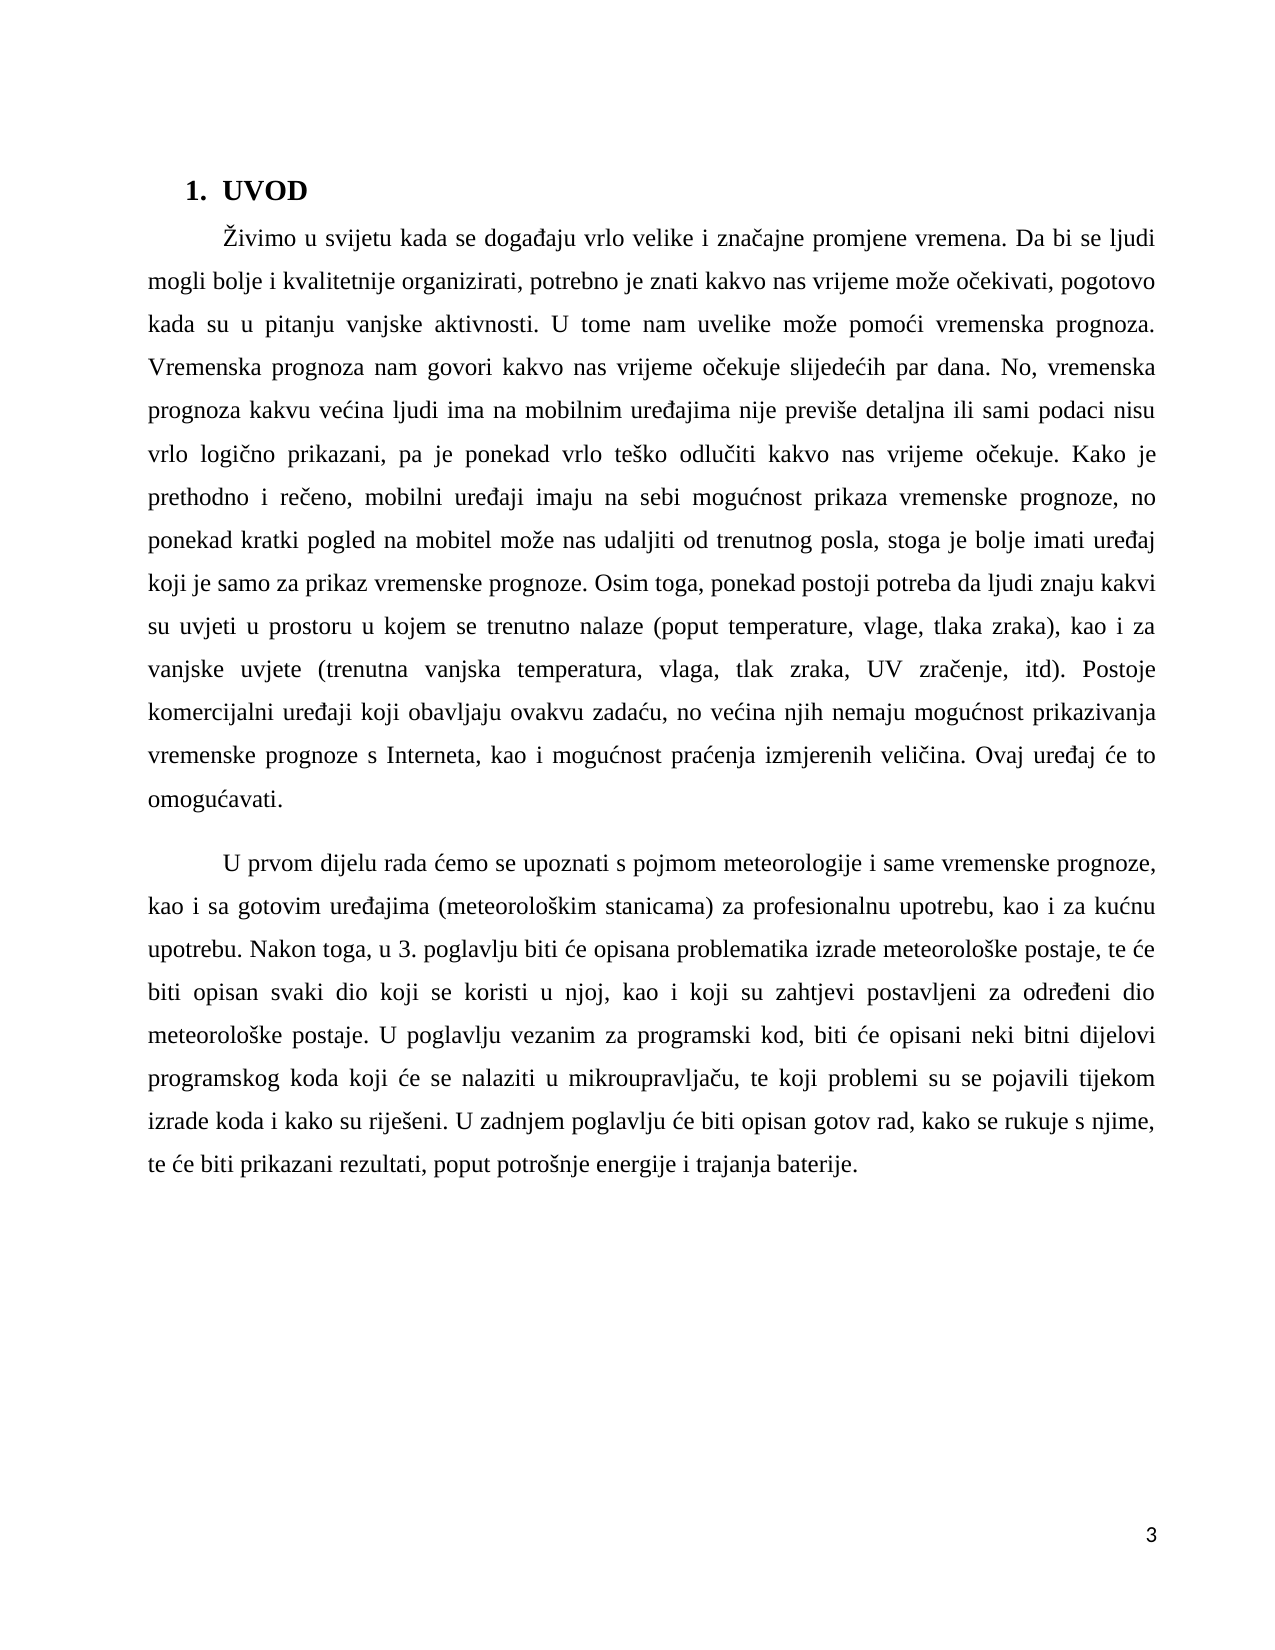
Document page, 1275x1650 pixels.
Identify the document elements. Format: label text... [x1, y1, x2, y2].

text U prvom dijelu rada ćemo se upoznati s pojmom meteorologije i same vremenske prognoze, kao i sa gotovim uređajima (meteorološkim stanicama) za profesionalnu upotrebu, kao i za kućnu upotrebu. Nakon toga, u 3. poglavlju biti će opisana problematika izrade meteorološke postaje, te će biti opisan svaki dio koji se koristi u njoj, kao i koji su zahtjevi postavljeni za određeni dio meteorološke postaje. U poglavlju vezanim za programski kod, biti će opisani neki bitni dijelovi programskog koda koji će se nalaziti u mikroupravljaču, te koji problemi su se pojavili tijekom izrade koda i kako su riješeni. U zadnjem poglavlju će biti opisan gotov rad, kako se rukuje s njime, te će biti prikazani rezultati, poput potrošnje energije i trajanja baterije. [148, 848, 1157, 1178]
subtitle UVOD [185, 173, 1157, 206]
text Živimo u svijetu kada se događaju vrlo velike i značajne promjene vremena. Da bi se ljudi mogli bolje i kvalitetnije organizirati, potrebno je znati kakvo nas vrijeme može očekivati, pogotovo kada su u pitanju vanjske aktivnosti. U tome nam uvelike može pomoći vremenska prognoza. Vremenska prognoza nam govori kakvo nas vrijeme očekuje slijedećih par dana. No, vremenska prognoza kakvu većina ljudi ima na mobilnim uređajima nije previše detaljna ili sami podaci nisu vrlo logično prikazani, pa je ponekad vrlo teško odlučiti kakvo nas vrijeme očekuje. Kako je prethodno i rečeno, mobilni uređaji imaju na sebi mogućnost prikaza vremenske prognoze, no ponekad kratki pogled na mobitel može nas udaljiti od trenutnog posla, stoga je bolje imati uređaj koji je samo za prikaz vremenske prognoze. Osim toga, ponekad postoji potreba da ljudi znaju kakvi su uvjeti u prostoru u kojem se trenutno nalaze (poput temperature, vlage, tlaka zraka), kao i za vanjske uvjete (trenutna vanjska temperatura, vlaga, tlak zraka, UV zračenje, itd). Postoje komercijalni uređaji koji obavljaju ovakvu zadaću, no većina njih nemaju mogućnost prikazivanja vremenske prognoze s Interneta, kao i mogućnost praćenja izmjerenih veličina. Ovaj uređaj će to omogućavati. [148, 223, 1157, 812]
